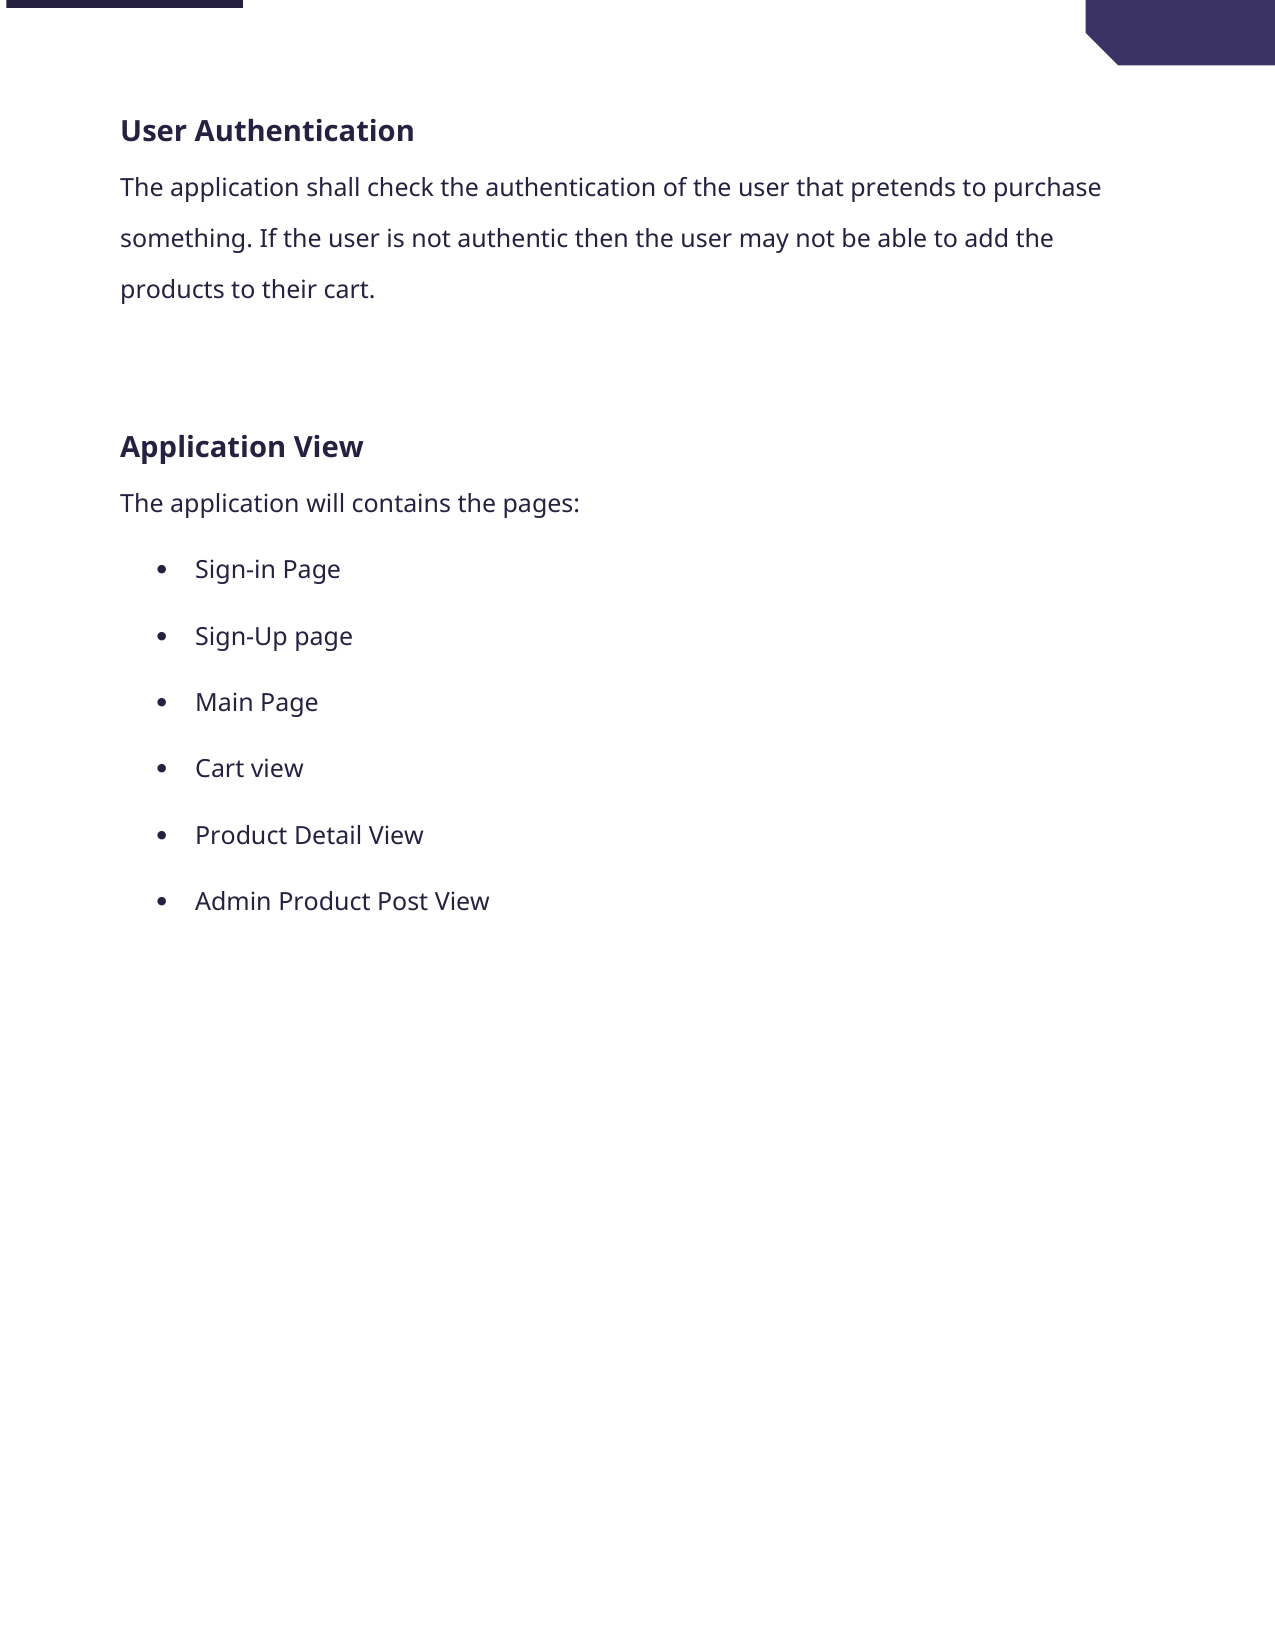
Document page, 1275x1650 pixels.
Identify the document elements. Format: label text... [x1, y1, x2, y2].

list Product Detail View [157, 817, 1155, 851]
text The application will contains the pages: [120, 486, 1155, 520]
subtitle Application View [120, 426, 1155, 466]
subtitle User Authentication [120, 110, 1155, 150]
list Sign-in Page [157, 552, 1155, 586]
list Main Page [157, 685, 1155, 719]
list Sign-Up page [157, 618, 1155, 652]
list Admin Product Post View [157, 884, 1155, 918]
text The application shall check the authentication of the user that pretends to purchase something. If the user is not authentic then the user may not be able to add the products to their cart. [120, 170, 1155, 306]
list Cart view [157, 751, 1155, 785]
